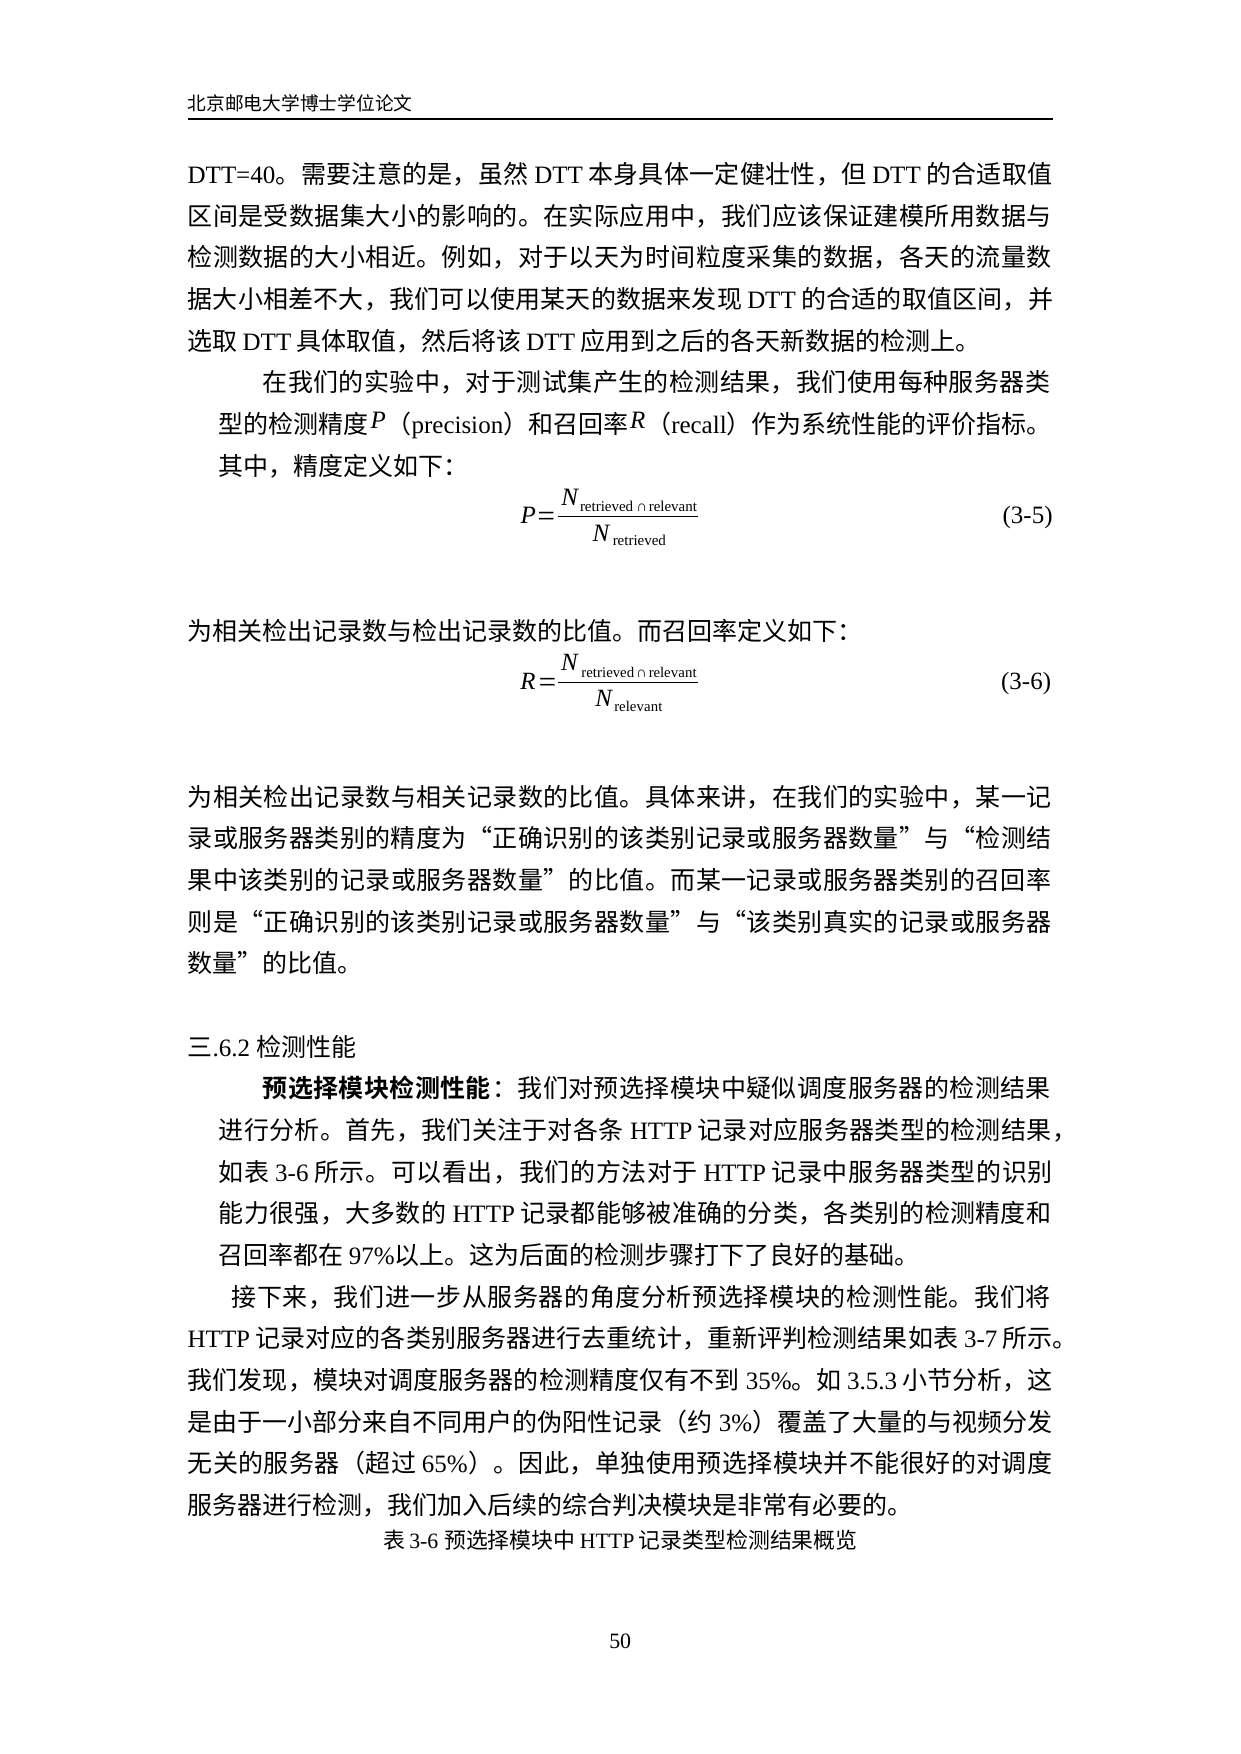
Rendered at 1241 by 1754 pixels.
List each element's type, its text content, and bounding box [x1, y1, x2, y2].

text 检测性能 [187, 1023, 1053, 1064]
text 预选择模块检测性能：我们对预选择模块中疑似调度服务器的检测结果进行分析。首先，我们关注于对各条HTTP记录对应服务器类型的检测结果，如表3-6所示。可以看出，我们的方法对于HTTP记录中服务器类型的识别能力很强，大多数的HTTP记录都能够被准确的分类，各类别的检测精度和召回率都在97%以上。这为后面的检测步骤打下了良好的基础。 [219, 1064, 1053, 1273]
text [187, 150, 1053, 358]
text 为相关检出记录数与相关记录数的比值。具体来讲，在我们的实验中，某一记录或服务器类别的精度为“正确识别的该类别记录或服务器数量”与“检测结果中该类别的记录或服务器数量”的比值。而某一记录或服务器类别的召回率则是“正确识别的该类别记录或服务器数量”与“该类别真实的记录或服务器数量”的比值。 [187, 773, 1053, 981]
text 在我们的实验中，对于测试集产生的检测结果，我们使用每种服务器类型的检测精度（precision）和召回率（recall）作为系统性能的评价指标。其中，精度定义如下： [219, 358, 1053, 483]
text 接下来，我们进一步从服务器的角度分析预选择模块的检测性能。我们将HTTP记录对应的各类别服务器进行去重统计，重新评判检测结果如表3-7所示。我们发现，模块对调度服务器的检测精度仅有不到35%。如3.5.3小节分析，这是由于一小部分来自不同用户的伪阳性记录（约3%）覆盖了大量的与视频分发无关的服务器（超过65%）。因此，单独使用预选择模块并不能很好的对调度服务器进行检测，我们加入后续的综合判决模块是非常有必要的。 [187, 1273, 1053, 1523]
text 表3-6 预选择模块中HTTP记录类型检测结果概览 [187, 1523, 1053, 1554]
text 为相关检出记录数与检出记录数的比值。而召回率定义如下： [187, 607, 1053, 649]
